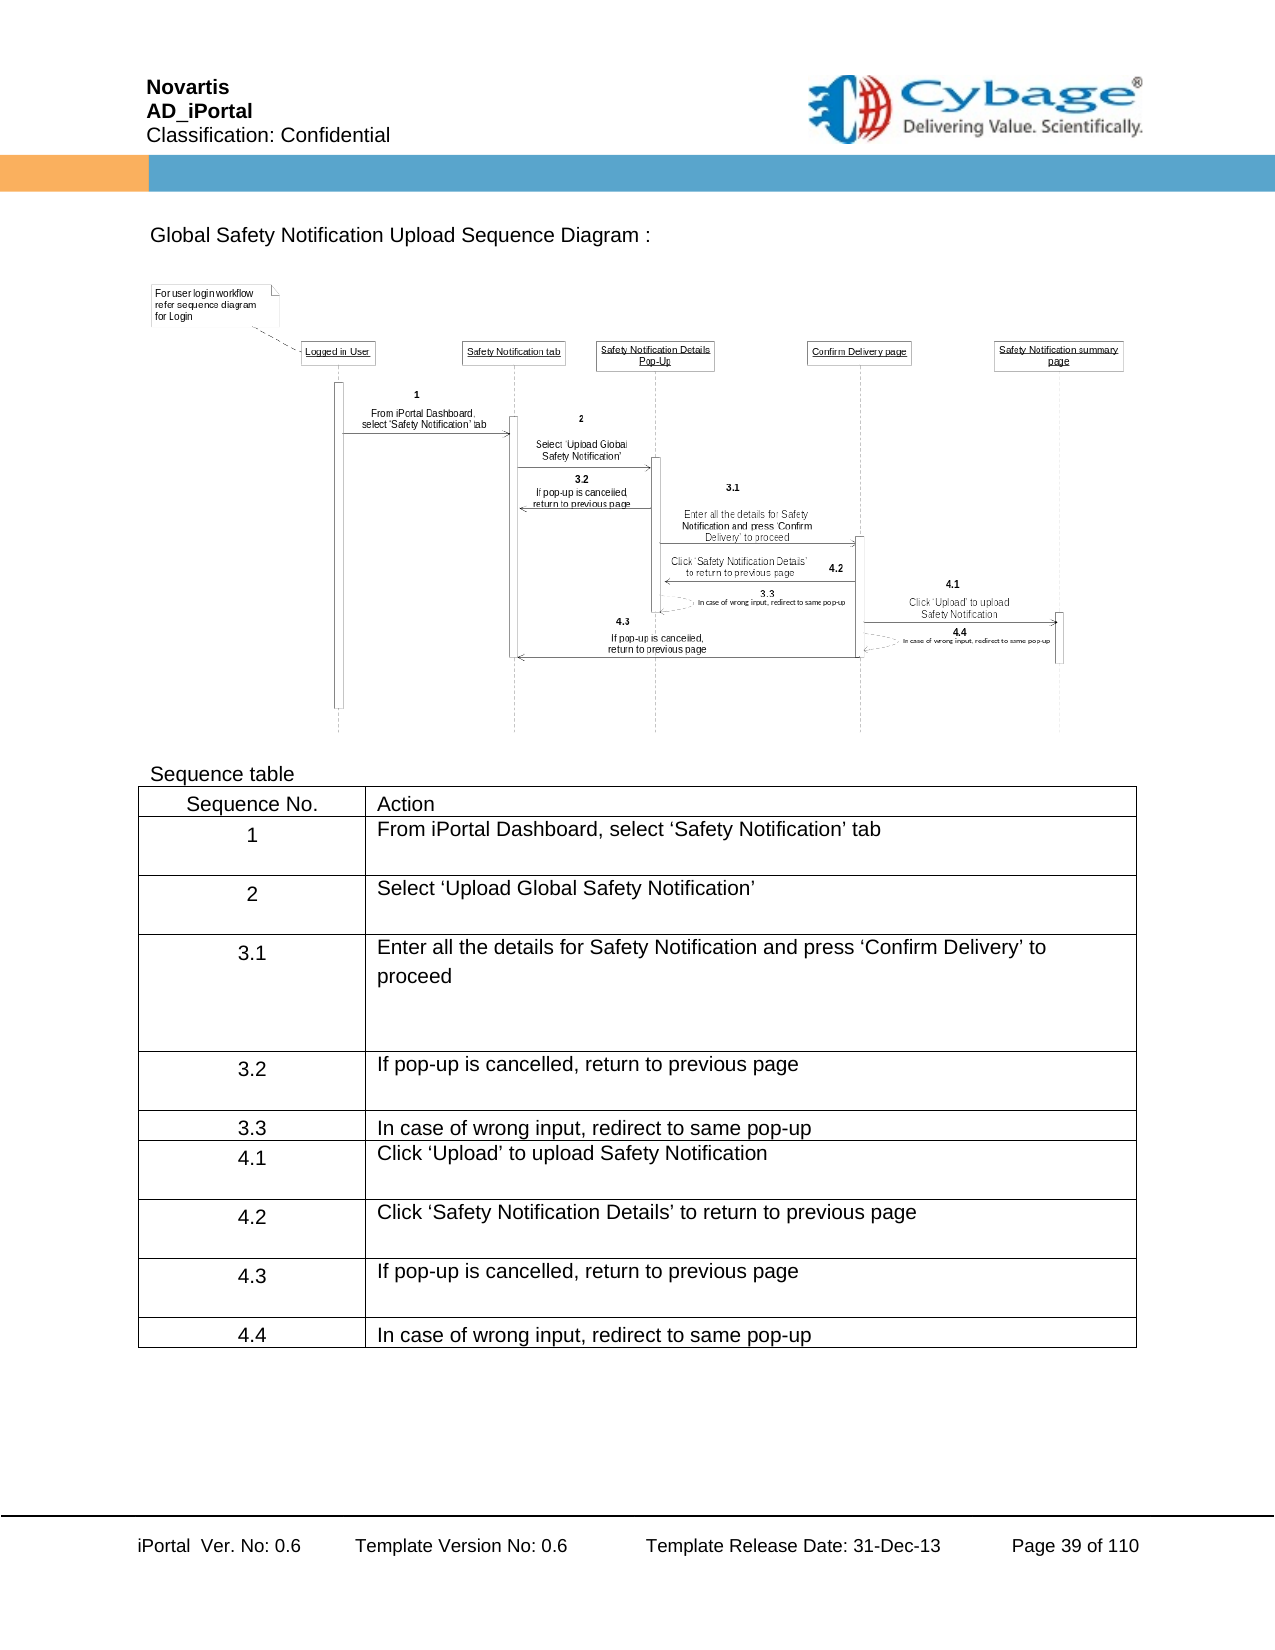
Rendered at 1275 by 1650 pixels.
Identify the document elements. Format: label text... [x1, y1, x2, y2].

picture [808, 75, 1143, 144]
text Sequence table [150, 757, 1125, 786]
table_header Action [366, 787, 1136, 816]
table_cell From iPortal Dashboard, select ‘Safety Notification’ tab [366, 817, 1136, 875]
table_cell If pop-up is cancelled, return to previous page [366, 1259, 1136, 1317]
table_cell If pop-up is cancelled, return to previous page [366, 1052, 1136, 1109]
table_cell In case of wrong input, redirect to same pop-up [366, 1318, 1136, 1347]
text Global Safety Notification Upload Sequence Diagram : [150, 217, 1125, 246]
table_header Sequence No. [139, 787, 365, 816]
table_cell Click ‘Upload’ to upload Safety Notification [366, 1141, 1136, 1199]
table_cell 4.1 [139, 1141, 365, 1199]
table_cell 4.3 [139, 1259, 365, 1317]
table_cell 2 [139, 876, 365, 934]
table_cell Enter all the details for Safety Notification and press ‘Confirm Delivery’ to proceed [366, 935, 1136, 1051]
table_cell Select ‘Upload Global Safety Notification’ [366, 876, 1136, 934]
table_cell 3.3 [139, 1111, 365, 1140]
table_cell 4.2 [139, 1200, 365, 1258]
table_cell 4.4 [139, 1318, 365, 1347]
table_cell 1 [139, 817, 365, 875]
table_cell 3.1 [139, 935, 365, 1051]
table_cell 3.2 [139, 1052, 365, 1109]
table_cell Click ‘Safety Notification Details’ to return to previous page [366, 1200, 1136, 1258]
table_cell In case of wrong input, redirect to same pop-up [366, 1111, 1136, 1140]
